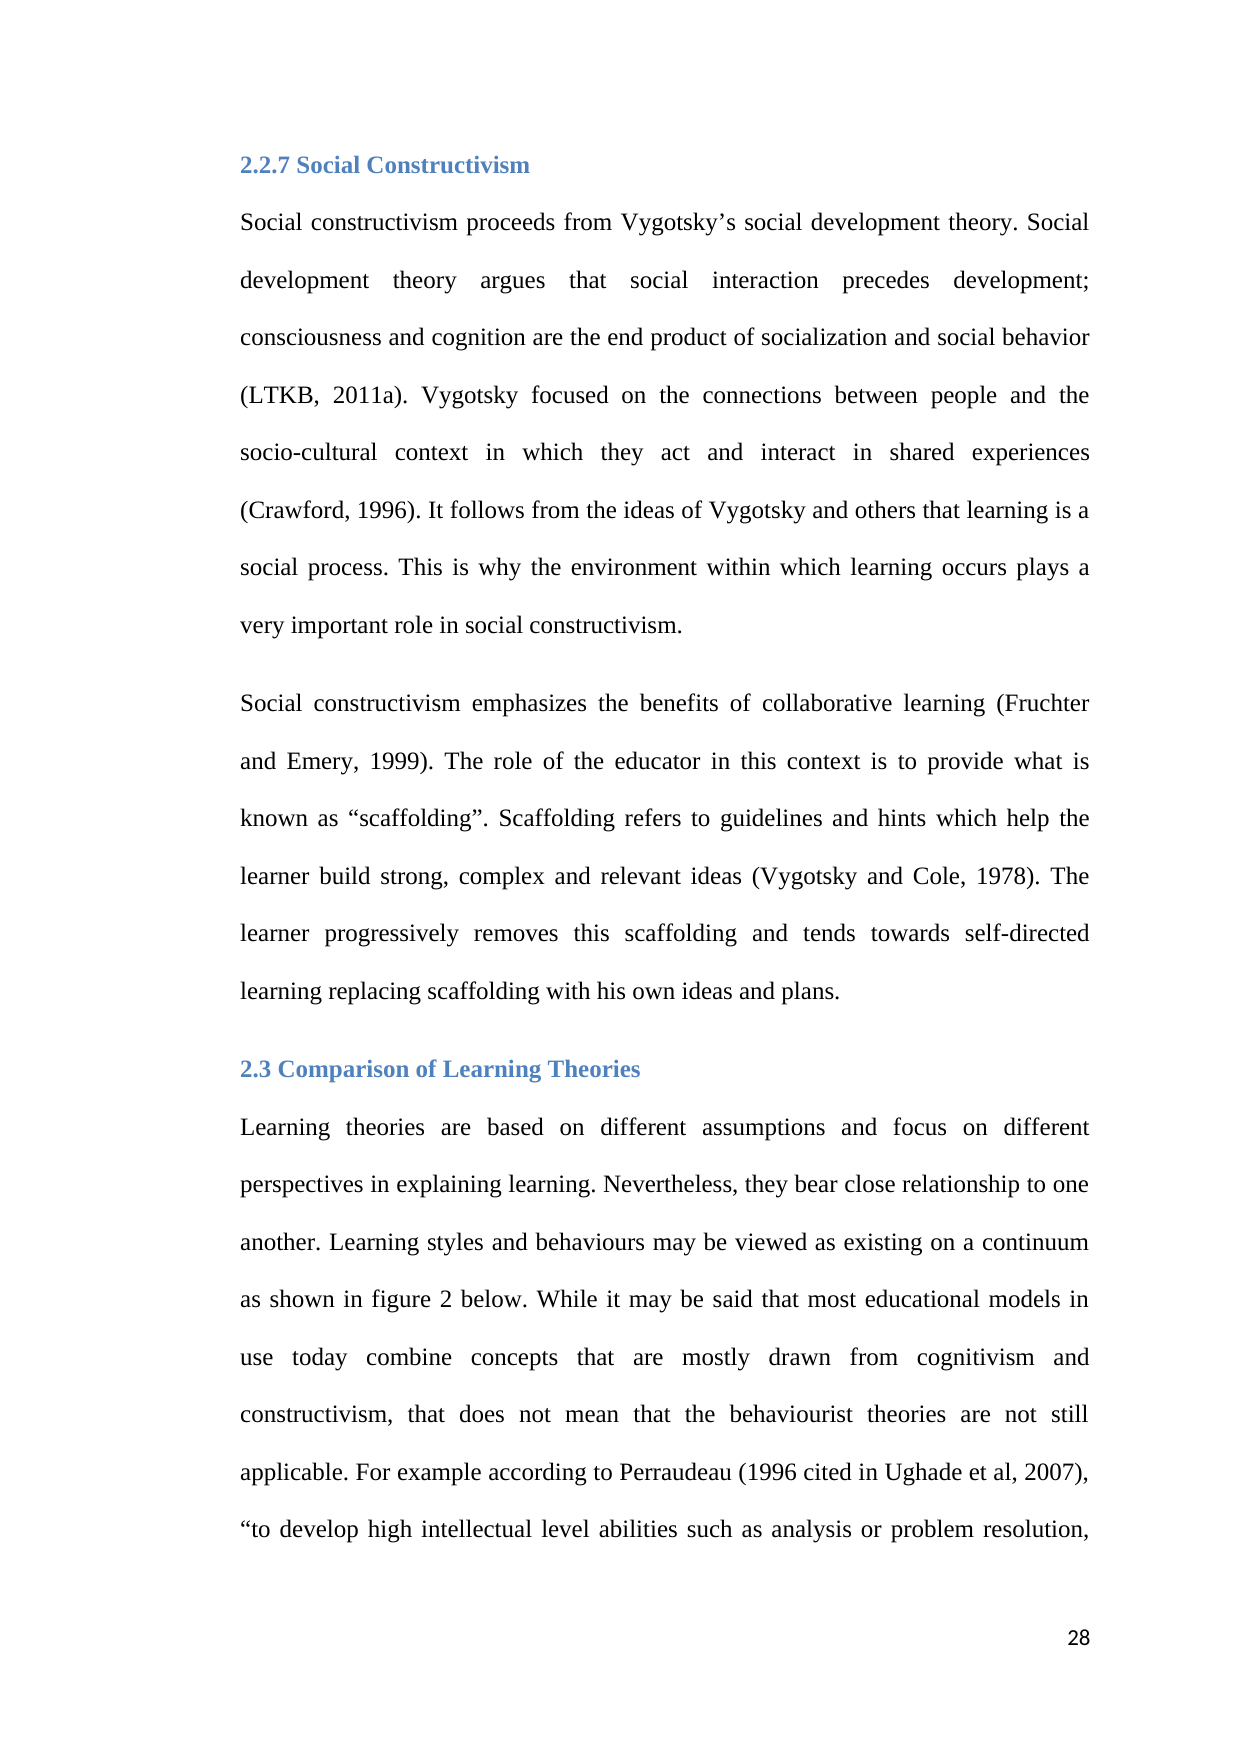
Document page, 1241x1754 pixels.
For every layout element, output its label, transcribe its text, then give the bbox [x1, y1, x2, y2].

text Social constructivism emphasizes the benefits of collaborative learning (Fruchter and Emery, 1999). The role of the educator in this context is to provide what is known as “scaffolding”. Scaffolding refers to guidelines and hints which help the learner build strong, complex and relevant ideas (Vygotsky and Cole, 1978). The learner progressively removes this scaffolding and tends towards self-directed learning replacing scaffolding with his own ideas and plans. [240, 688, 1090, 1004]
subtitle 2.3 Comparison of Learning Theories [240, 1054, 1090, 1083]
subtitle 2.2.7 Social Constructivism [240, 150, 1090, 179]
text Social constructivism proceeds from Vygotsky’s social development theory. Social development theory argues that social interaction precedes development; consciousness and cognition are the end product of socialization and social behavior (LTKB, 2011a). Vygotsky focused on the connections between people and the socio-cultural context in which they act and interact in shared experiences (Crawford, 1996). It follows from the ideas of Vygotsky and others that learning is a social process. This is why the environment within which learning occurs plays a very important role in social constructivism. [240, 207, 1090, 639]
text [240, 1112, 1090, 1543]
